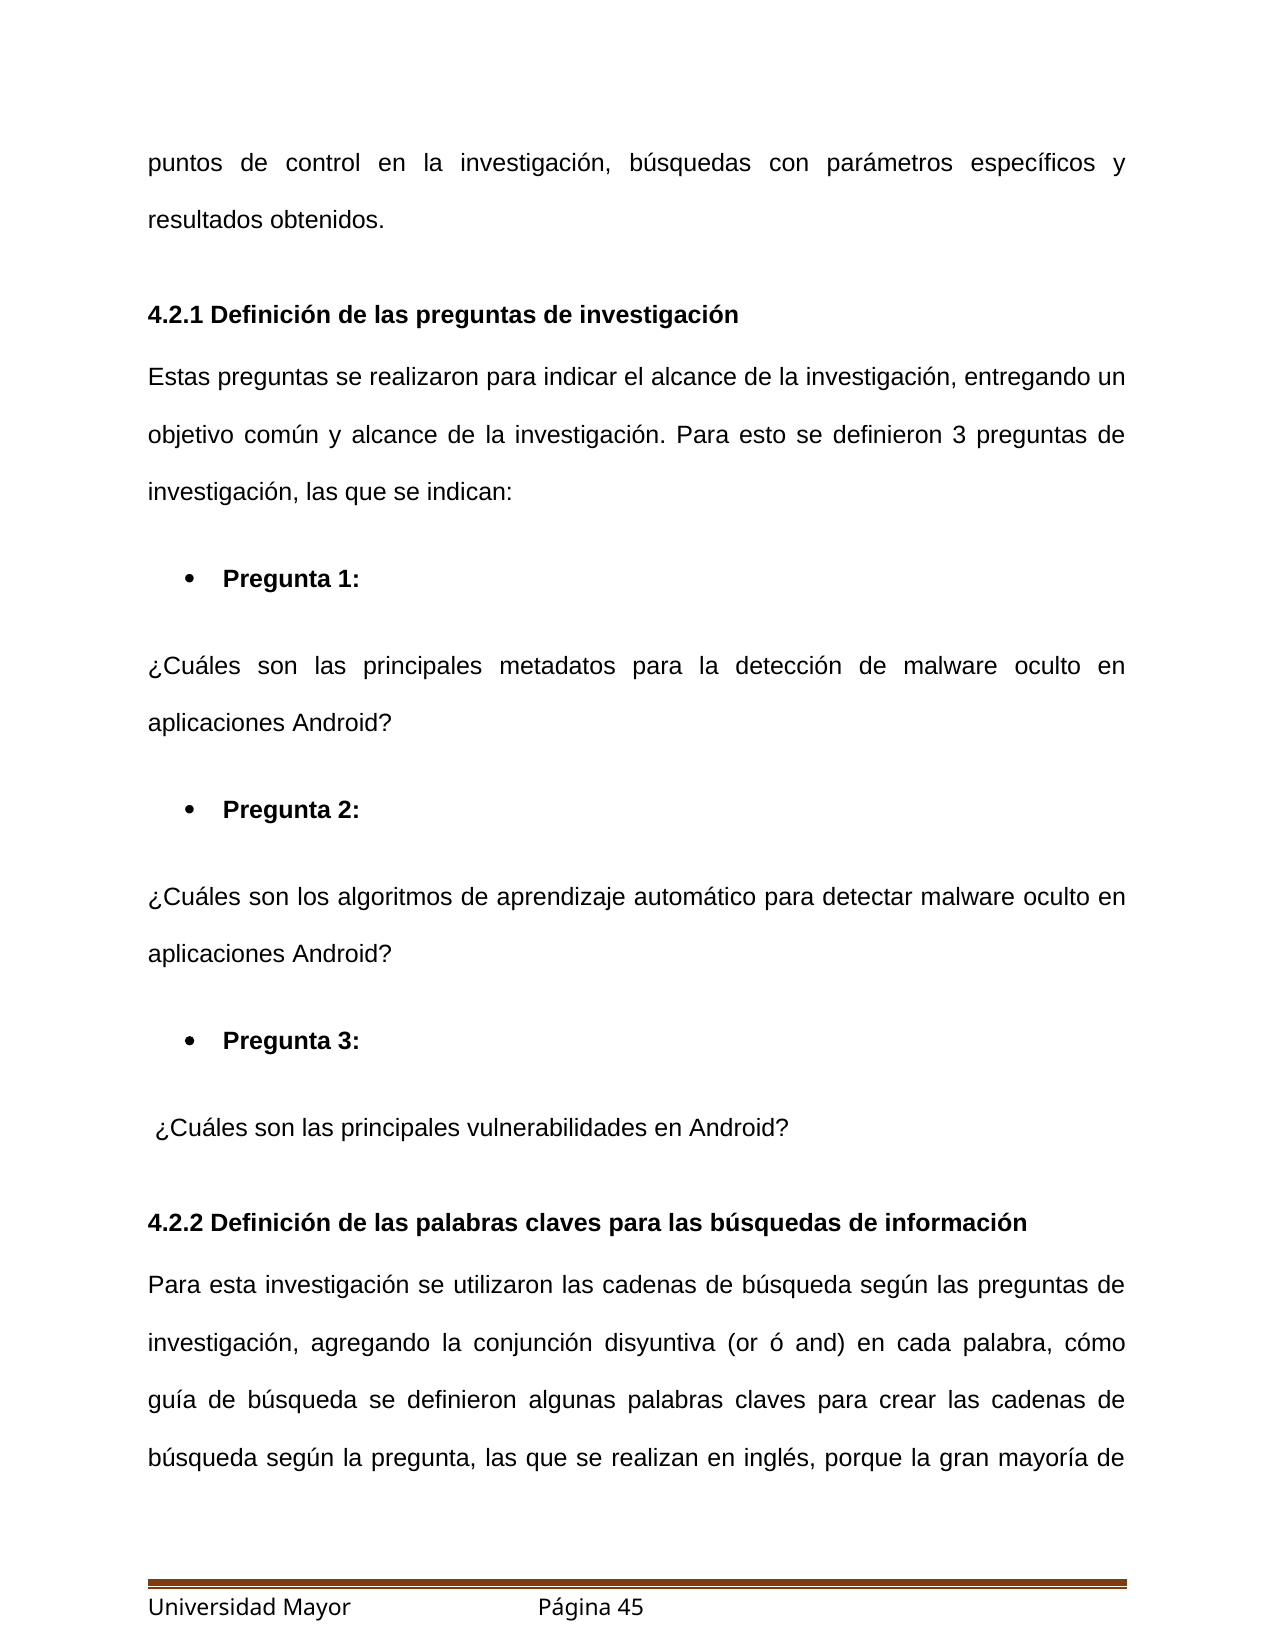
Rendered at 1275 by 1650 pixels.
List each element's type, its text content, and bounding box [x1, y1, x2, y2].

text ¿Cuáles son las principales vulnerabilidades en Android? [148, 1113, 1127, 1142]
text ¿Cuáles son las principales metadatos para la detección de malware oculto en aplicaciones Android? [148, 651, 1127, 737]
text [148, 1270, 1127, 1471]
text 4.2.2 Definición de las palabras claves para las búsquedas de información [148, 1208, 1127, 1237]
list Pregunta 3: [185, 1026, 1127, 1055]
list Pregunta 1: [185, 564, 1127, 593]
text Estas preguntas se realizaron para indicar el alcance de la investigación, entregando un objetivo común y alcance de la investigación. Para esto se definieron 3 preguntas de investigación, las que se indican: [148, 362, 1127, 506]
text 4.2.1 Definición de las preguntas de investigación [148, 300, 1127, 329]
list Pregunta 2: [185, 795, 1127, 824]
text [148, 148, 1127, 234]
text ¿Cuáles son los algoritmos de aprendizaje automático para detectar malware oculto en aplicaciones Android? [148, 882, 1127, 968]
